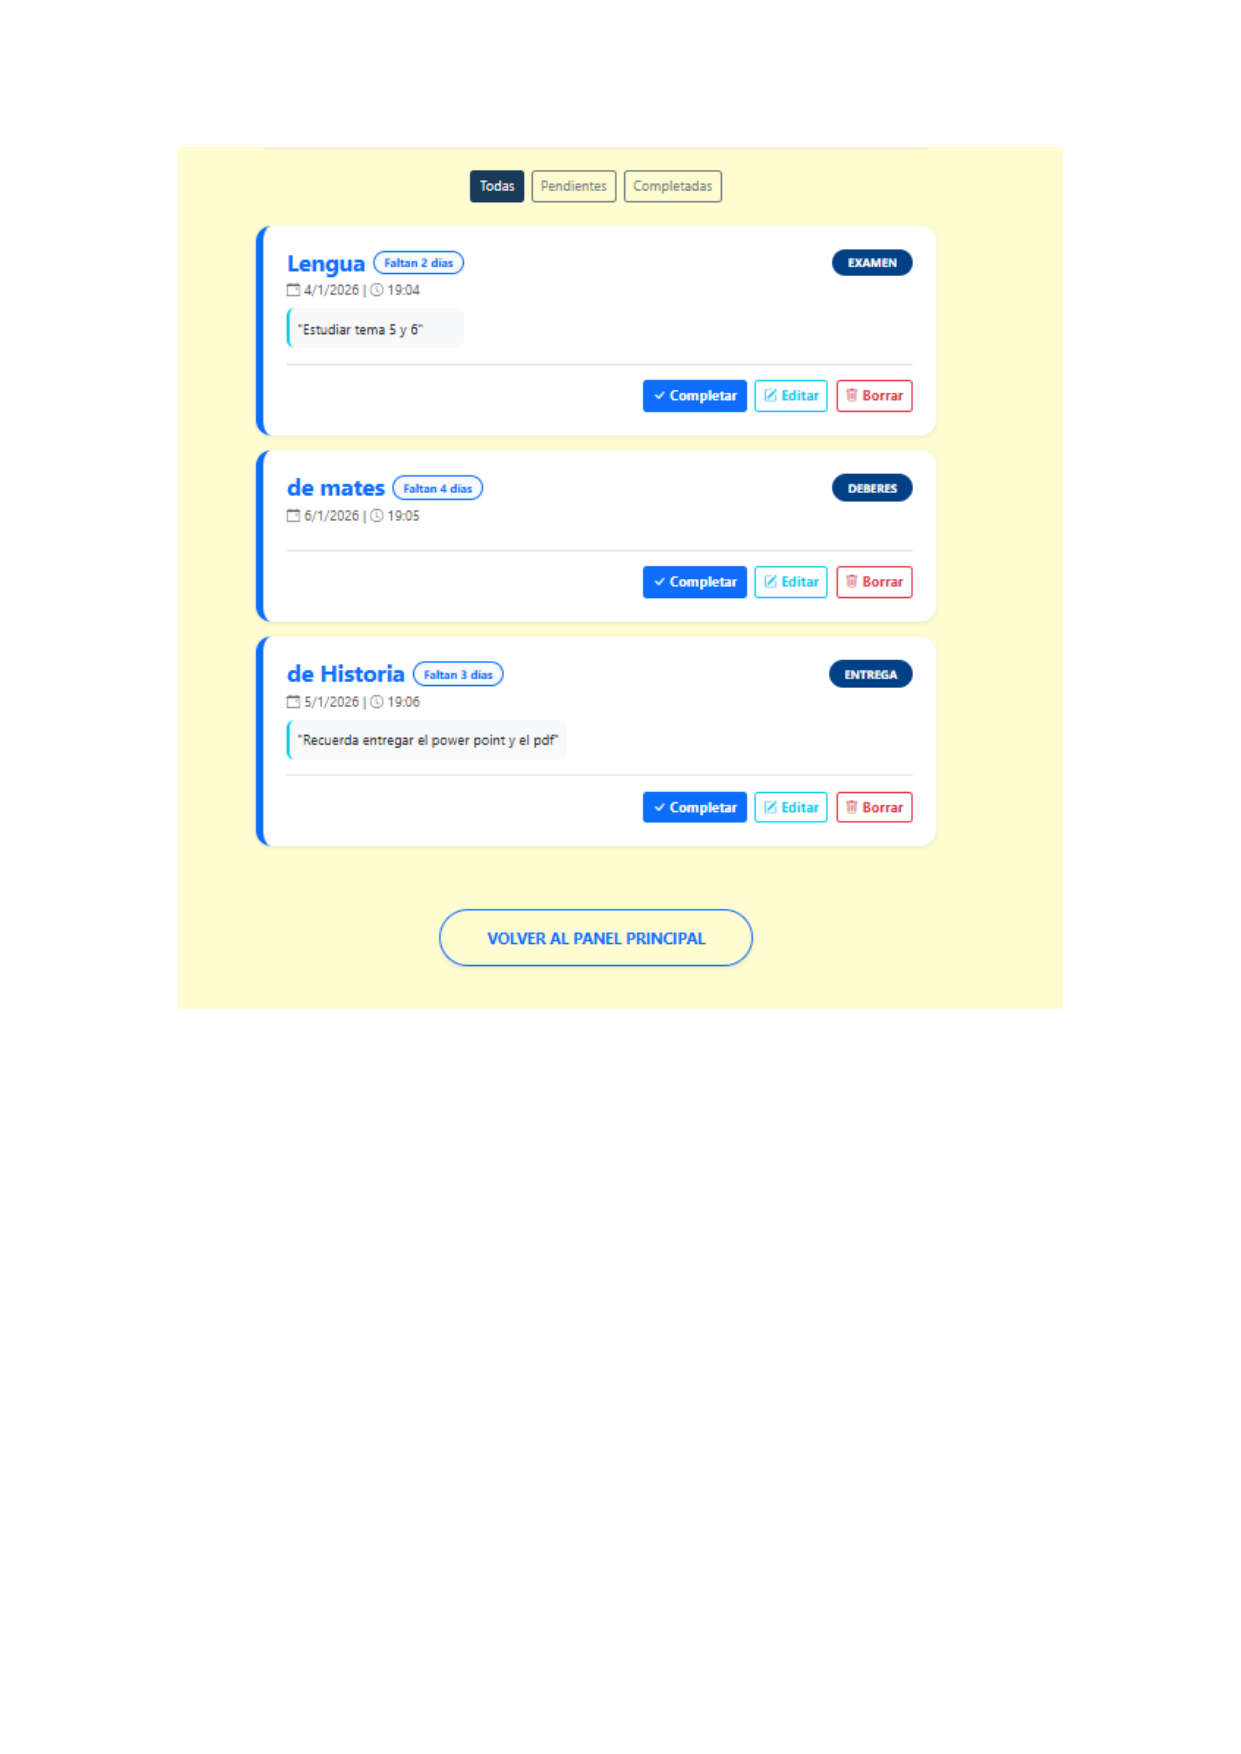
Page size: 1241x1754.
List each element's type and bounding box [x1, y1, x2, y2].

picture [177, 147, 1063, 1009]
